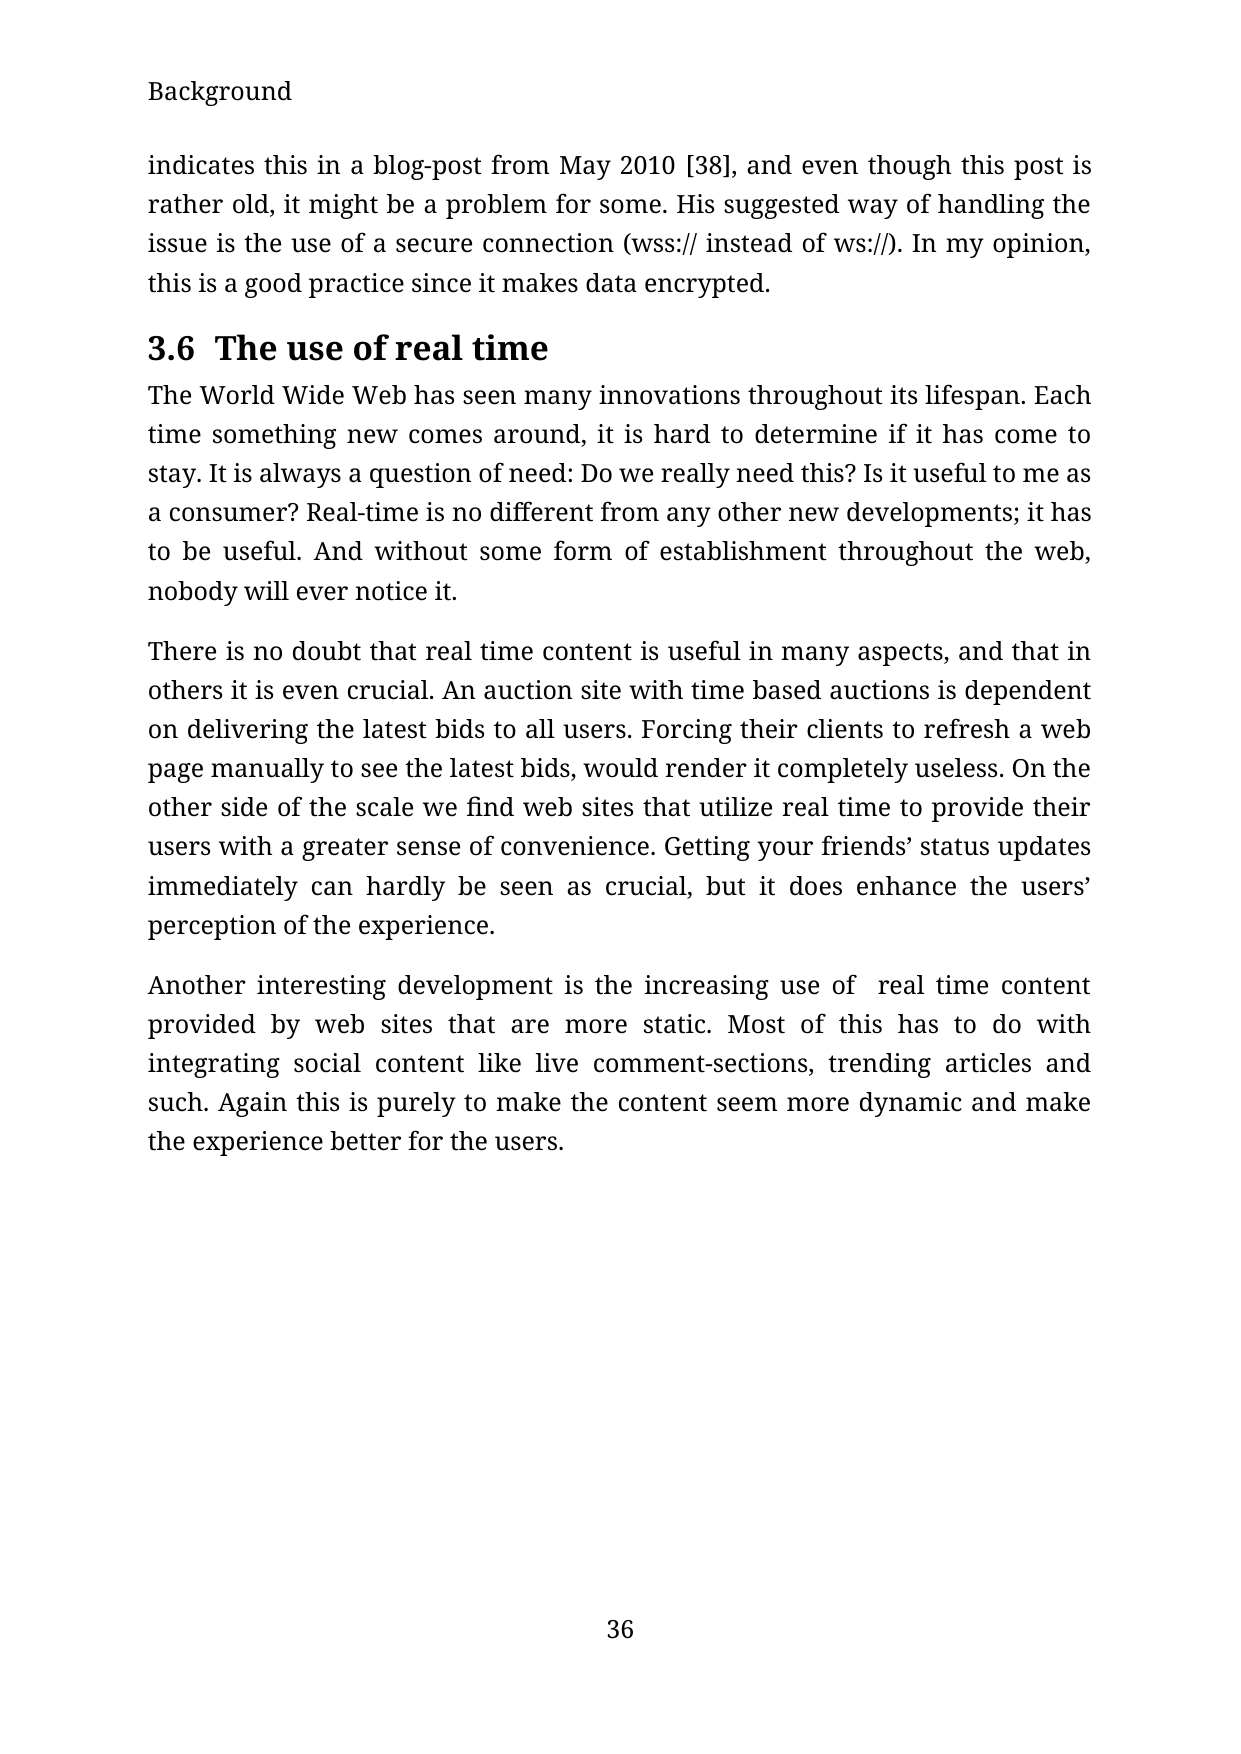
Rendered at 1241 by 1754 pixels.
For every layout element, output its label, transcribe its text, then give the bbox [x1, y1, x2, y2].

text There is no doubt that real time content is useful in many aspects, and that in others it is even crucial. An auction site with time based auctions is dependent on delivering the latest bids to all users. Forcing their clients to refresh a web page manually to see the latest bids, would render it completely useless. On the other side of the scale we find web sites that utilize real time to provide their users with a greater sense of convenience. Getting your friends’ status updates immediately can hardly be seen as crucial, but it does enhance the users’ perception of the experience. [148, 633, 1092, 941]
subtitle The use of real time [148, 325, 1092, 371]
text Another interesting development is the increasing use of real time content provided by web sites that are more static. Most of this has to do with integrating social content like live comment-sections, trending articles and such. Again this is purely to make the content seem more dynamic and make the experience better for the users. [148, 967, 1092, 1158]
text The World Wide Web has seen many innovations throughout its lifespan. Each time something new comes around, it is hard to determine if it has come to stay. It is always a question of need: Do we really need this? Is it useful to me as a consumer? Real-time is no different from any other new developments; it has to be useful. And without some form of establishment throughout the web, nobody will ever notice it. [148, 377, 1092, 607]
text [148, 148, 1092, 299]
